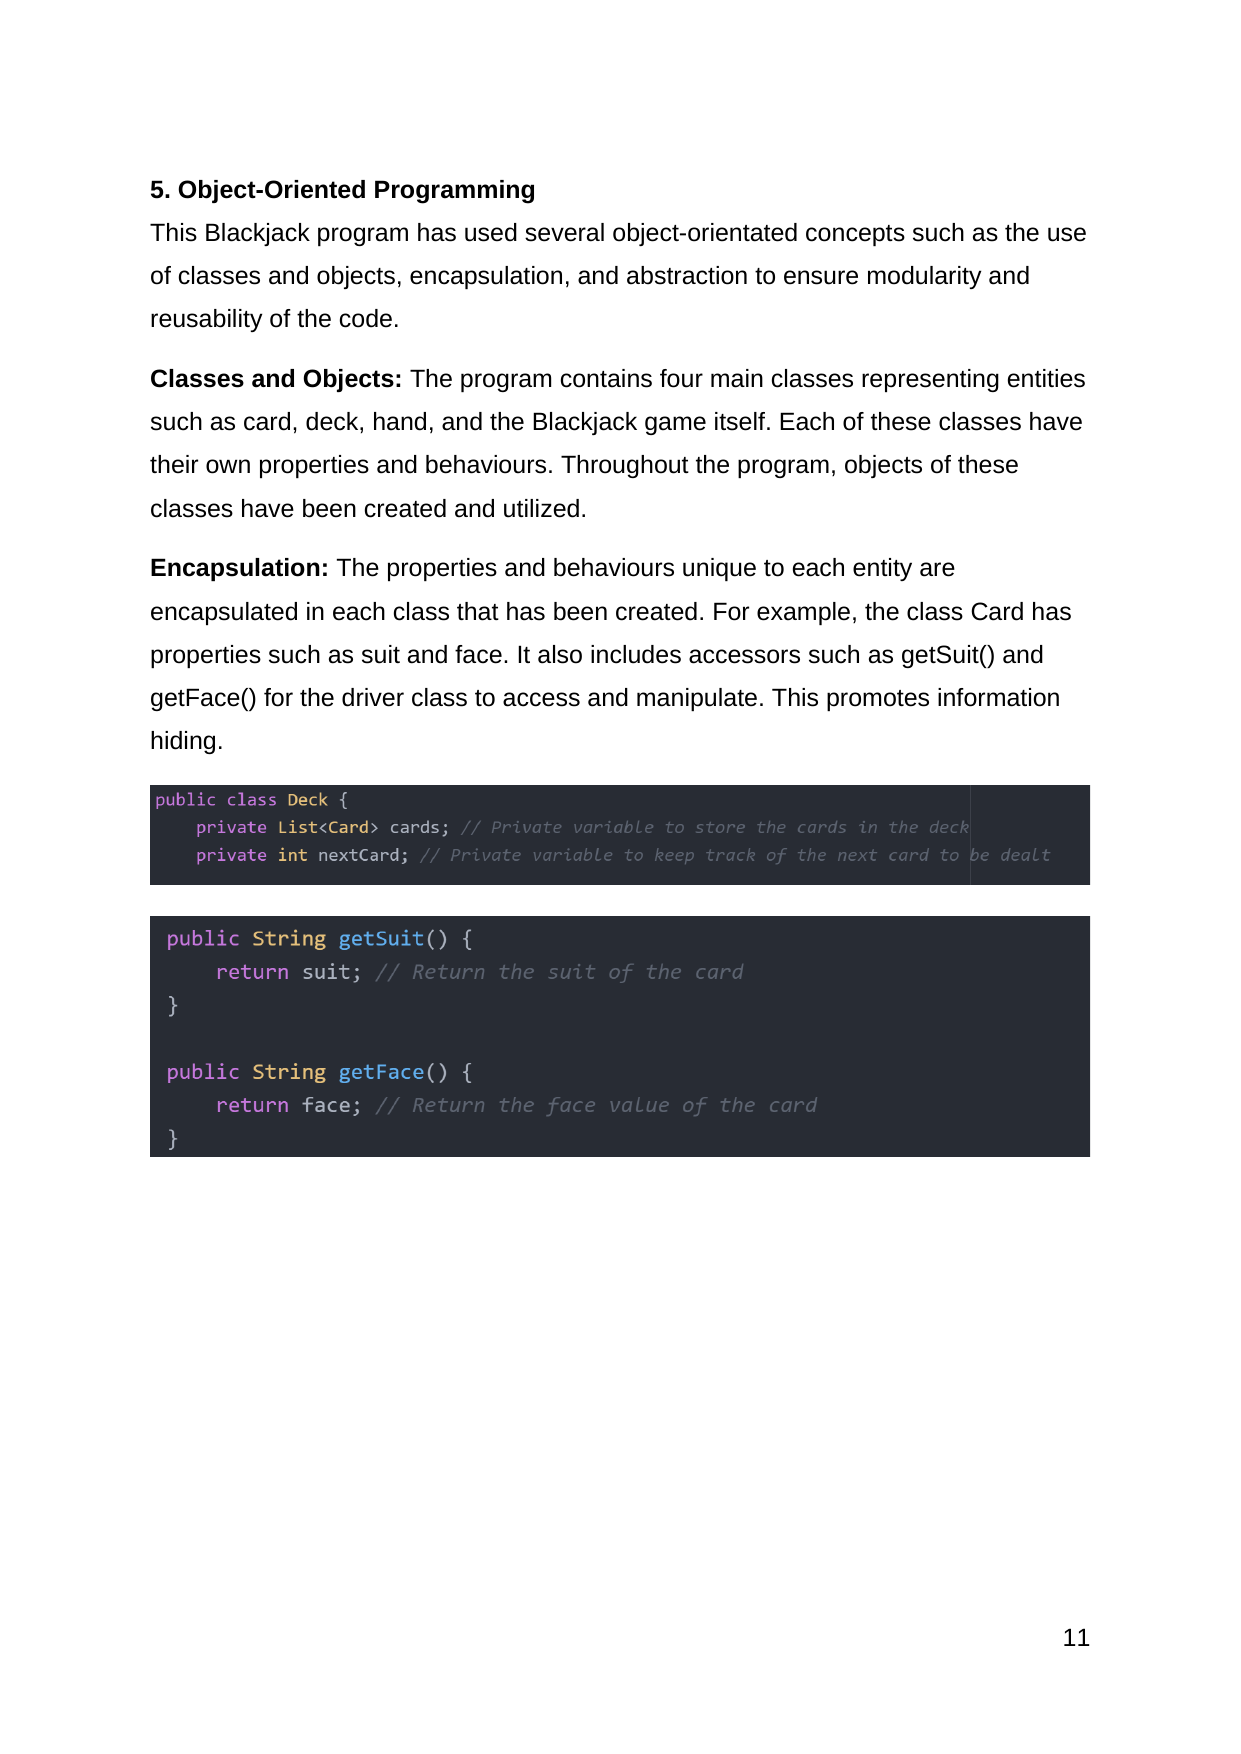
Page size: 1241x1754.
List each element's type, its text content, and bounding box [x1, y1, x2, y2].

picture [150, 916, 1091, 1157]
subtitle 5. Object-Oriented Programming [150, 175, 1090, 204]
text Encapsulation: The properties and behaviours unique to each entity are encapsulated in each class that has been created. For example, the class Card has properties such as suit and face. It also includes accessors such as getSuit() and getFace() for the driver class to access and manipulate. This promotes information hiding. [150, 553, 1090, 754]
text This Blackjack program has used several object-orientated concepts such as the use of classes and objects, encapsulation, and abstraction to ensure modularity and reusability of the code. [150, 218, 1090, 333]
picture [150, 785, 1091, 885]
text Classes and Objects: The program contains four main classes representing entities such as card, deck, hand, and the Blackjack game itself. Each of these classes have their own properties and behaviours. Throughout the program, objects of these classes have been created and utilized. [150, 364, 1090, 522]
